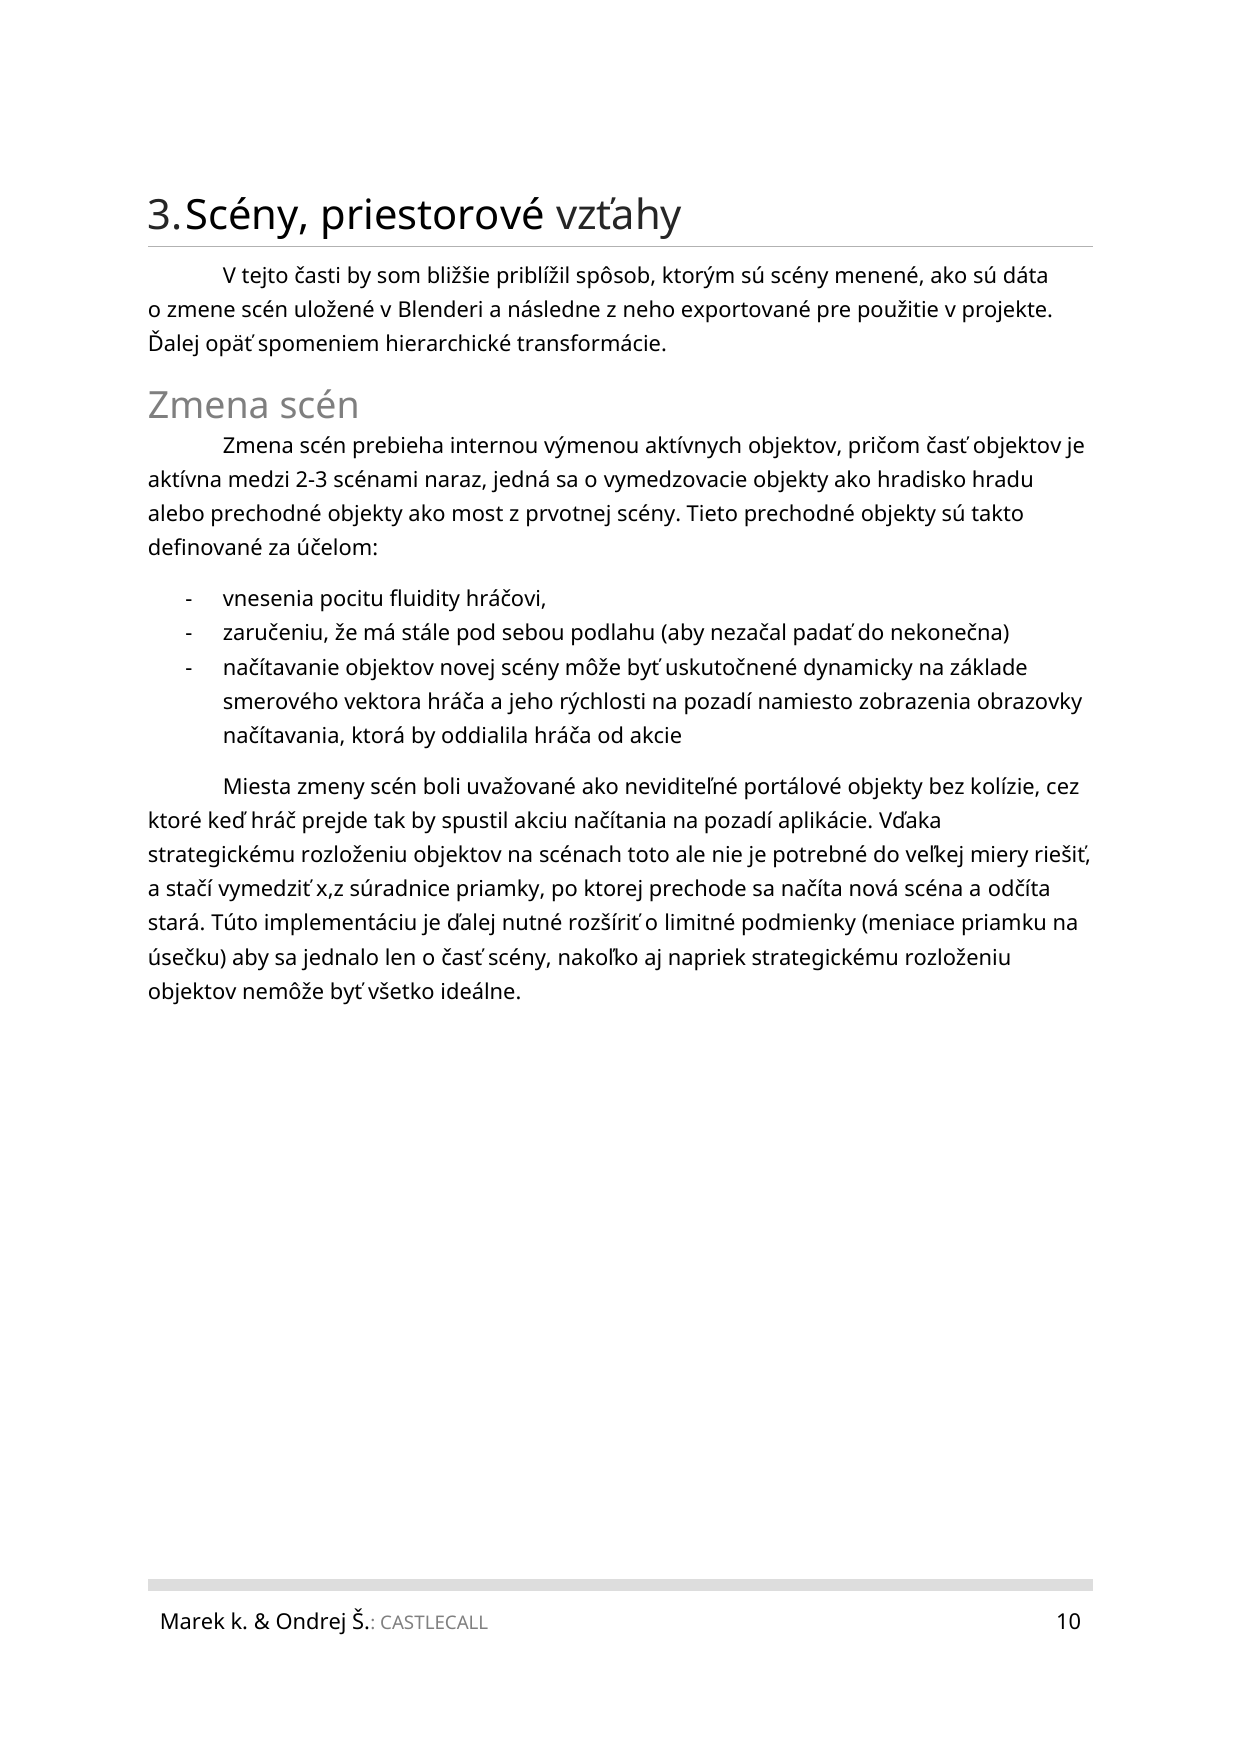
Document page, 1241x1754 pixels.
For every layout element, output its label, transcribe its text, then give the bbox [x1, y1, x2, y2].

list vnesenia pocitu fluidity hráčovi, [185, 583, 1093, 613]
list načítavanie objektov novej scény môže byť uskutočnené dynamicky na základe smerového vektora hráča a jeho rýchlosti na pozadí namiesto zobrazenia obrazovky načítavania, ktorá by oddialila hráča od akcie [185, 651, 1093, 749]
text Zmena scén prebieha internou výmenou aktívnych objektov, pričom časť objektov je aktívna medzi 2-3 scénami naraz, jedná sa o vymedzovacie objekty ako hradisko hradu alebo prechodné objekty ako most z prvotnej scény. Tieto prechodné objekty sú takto definované za účelom: [148, 430, 1093, 562]
subtitle Scény, priestorové vzťahy [148, 185, 1093, 246]
subtitle Zmena scén [148, 379, 1093, 430]
text V tejto časti by som bližšie priblížil spôsob, ktorým sú scény menené, ako sú dáta o zmene scén uložené v Blenderi a následne z neho exportované pre použitie v projekte. Ďalej opäť spomeniem hierarchické transformácie. [148, 259, 1093, 358]
list zaručeniu, že má stále pod sebou podlahu (aby nezačal padať do nekonečna) [185, 617, 1093, 647]
text Miesta zmeny scén boli uvažované ako neviditeľné portálové objekty bez kolízie, cez ktoré keď hráč prejde tak by spustil akciu načítania na pozadí aplikácie. Vďaka strategickému rozloženiu objektov na scénach toto ale nie je potrebné do veľkej miery riešiť, a stačí vymedziť x,z súradnice priamky, po ktorej prechode sa načíta nová scéna a odčíta stará. Túto implementáciu je ďalej nutné rozšíriť o limitné podmienky (meniace priamku na úsečku) aby sa jednalo len o časť scény, nakoľko aj napriek strategickému rozloženiu objektov nemôže byť všetko ideálne. [148, 771, 1093, 1005]
